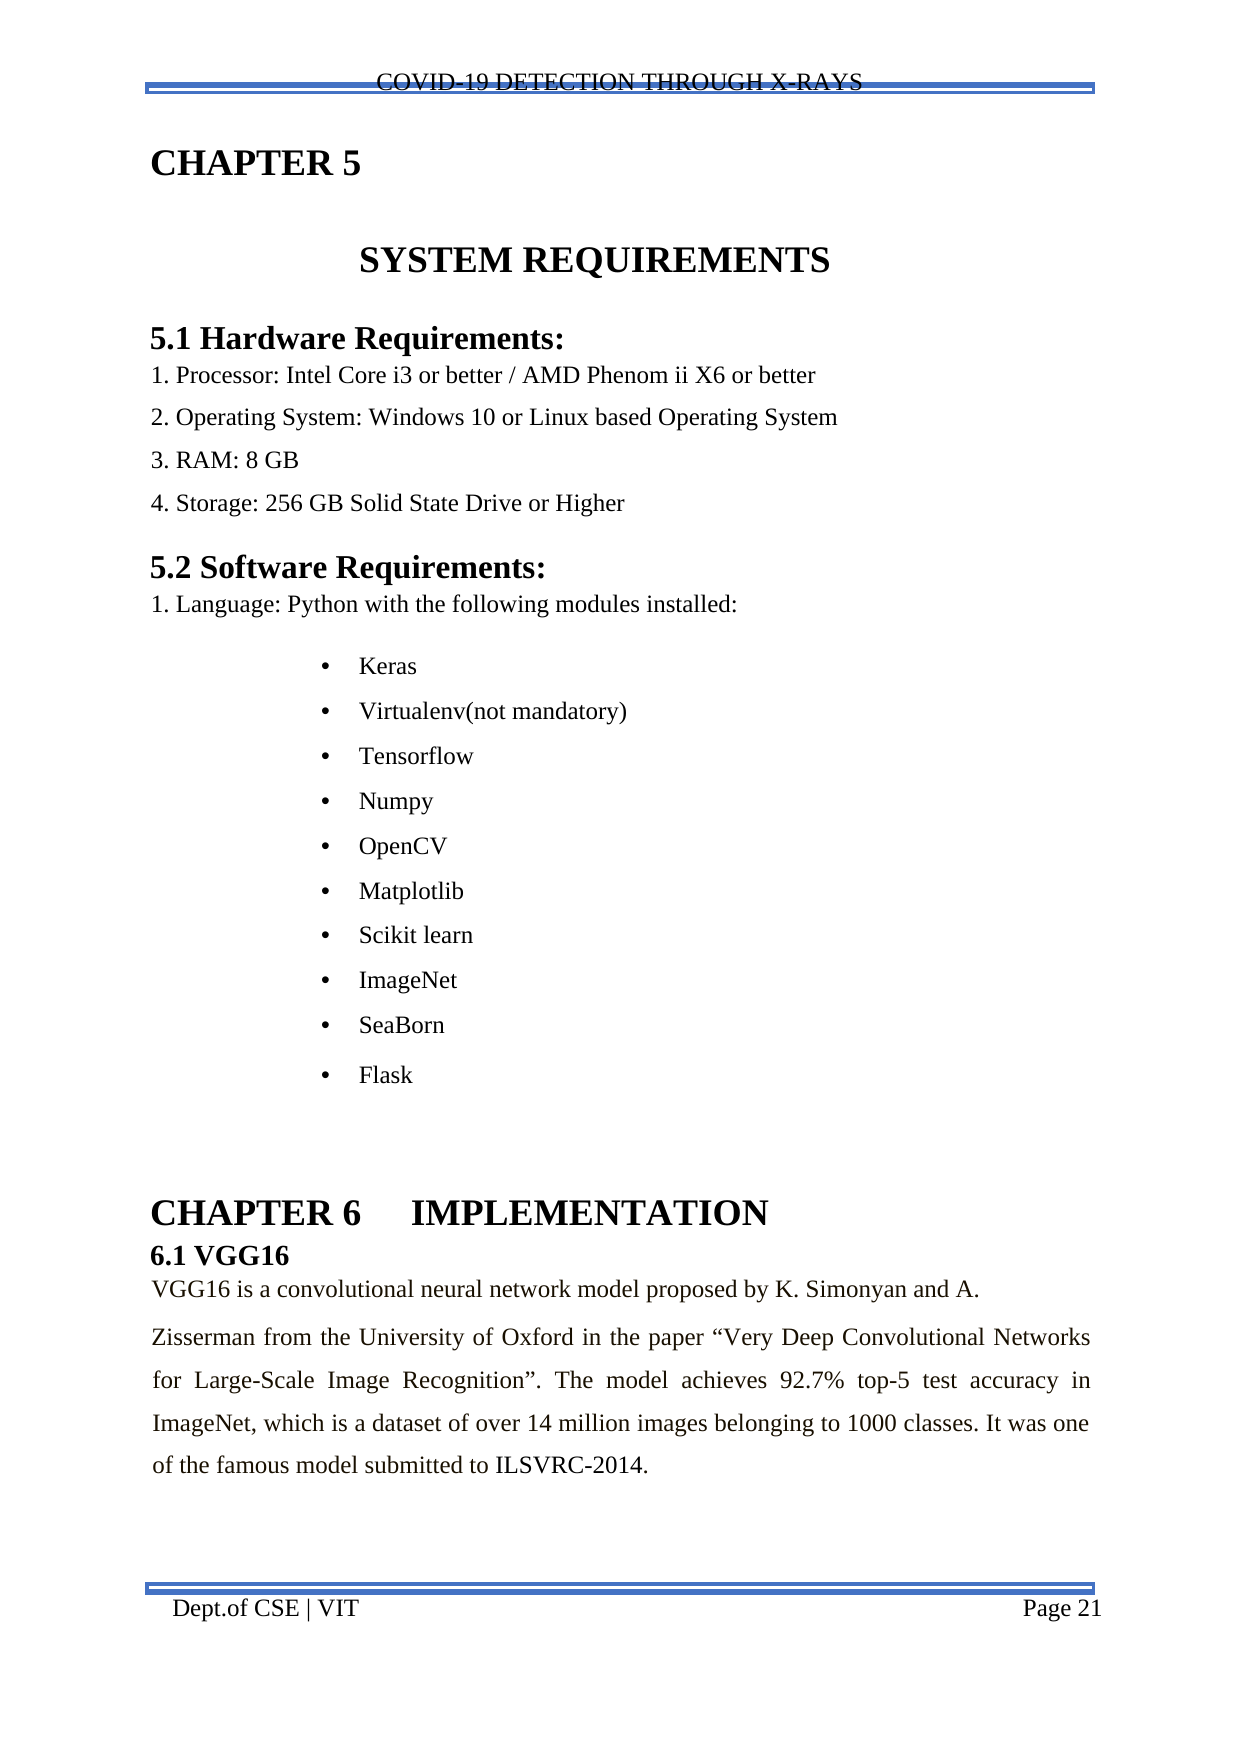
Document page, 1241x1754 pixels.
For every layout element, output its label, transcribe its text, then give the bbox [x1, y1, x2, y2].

subtitle 6.1 VGG16 [150, 1238, 1108, 1272]
text CHAPTER 6 IMPLEMENTATION [150, 1190, 1108, 1233]
list Storage: 256 GB Solid State Drive or Higher [151, 488, 1091, 517]
text 5.2 Software Requirements: [149, 547, 1108, 586]
list Virtualenv(not mandatory) [321, 696, 1091, 725]
list SeaBorn [321, 1010, 1091, 1039]
list Numpy [321, 786, 1091, 815]
list Tensorflow [321, 741, 1091, 770]
list Scikit learn [321, 921, 1091, 949]
list Operating System: Windows 10 or Linux based Operating System [151, 402, 1091, 431]
list Processor: Intel Core i3 or better / AMD Phenom ii X6 or better [151, 360, 1091, 389]
list RAM: 8 GB [151, 445, 1091, 474]
text 5.1 Hardware Requirements: [149, 318, 1108, 357]
list OpenCV [321, 831, 1091, 860]
list ImageNet [321, 965, 1091, 994]
list Keras [321, 651, 1091, 680]
text Zisserman from the University of Oxford in the paper “Very Deep Convolutional Networks for Large-Scale Image Recognition”. The model achieves 92.7% top-5 test accuracy in ImageNet, which is a dataset of over 14 million images belonging to 1000 classes. It was one of the famous model submitted to ILSVRC-2014. [151, 1322, 1092, 1479]
list Flask [321, 1061, 1091, 1089]
list Matplotlib [321, 876, 1091, 904]
text SYSTEM REQUIREMENTS [111, 237, 831, 280]
text VGG16 is a convolutional neural network model proposed by K. Simonyan and A. [151, 1274, 1092, 1303]
text 1. Language: Python with the following modules installed: [151, 589, 1091, 617]
text CHAPTER 5 [150, 140, 1108, 183]
